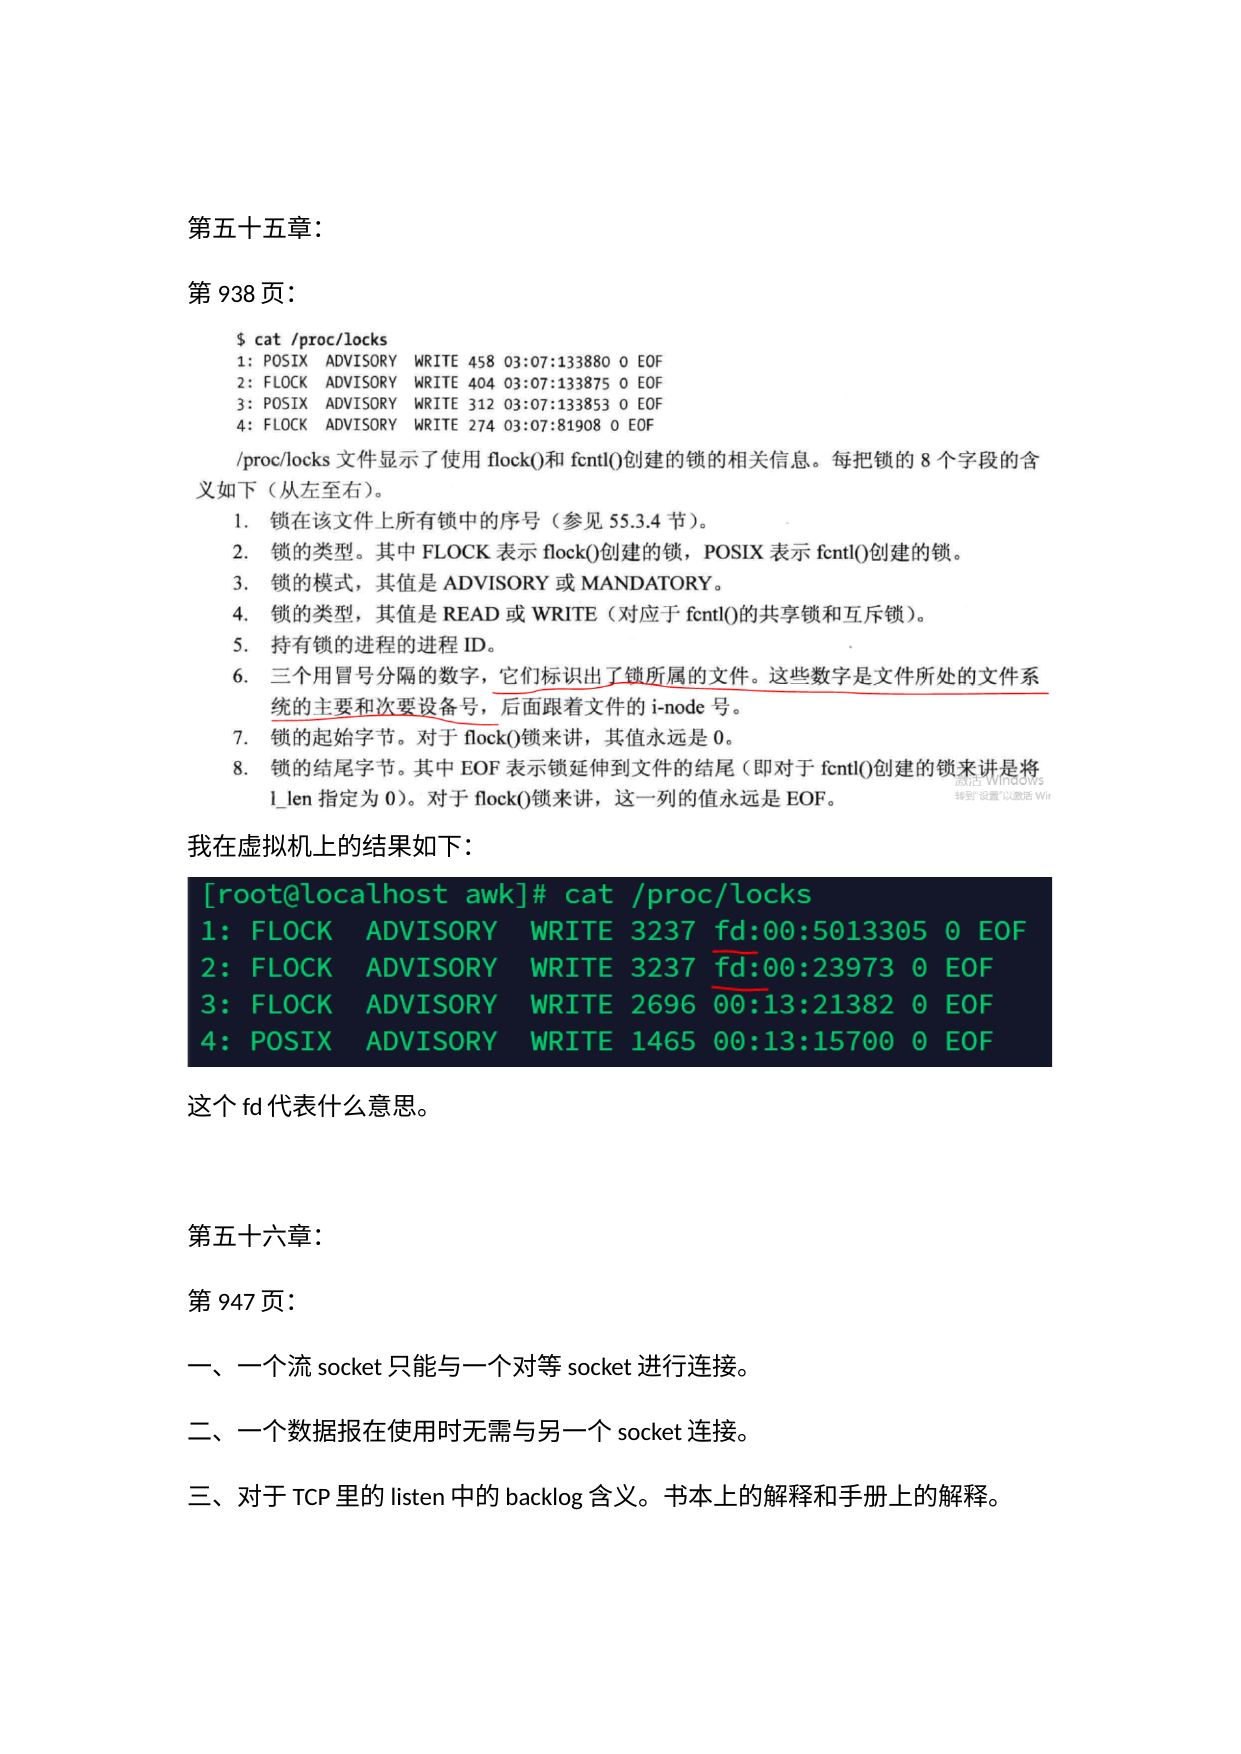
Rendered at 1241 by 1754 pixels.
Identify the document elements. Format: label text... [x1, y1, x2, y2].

list 对于TCP里的listen中的backlog含义。书本上的解释和手册上的解释。 [187, 1462, 1053, 1527]
picture [187, 877, 1053, 1067]
list 第五十六章： [187, 1202, 1053, 1267]
list 一个数据报在使用时无需与另一个socket连接。 [187, 1397, 1053, 1462]
list 我在虚拟机上的结果如下： [187, 812, 1053, 877]
picture [187, 324, 1051, 811]
list 第947页： [187, 1267, 1053, 1332]
list 第938页： [187, 259, 1053, 324]
list 第五十五章： [187, 194, 1053, 259]
list 这个fd代表什么意思。 [187, 1072, 1053, 1137]
list 一个流socket只能与一个对等socket进行连接。 [187, 1332, 1053, 1397]
